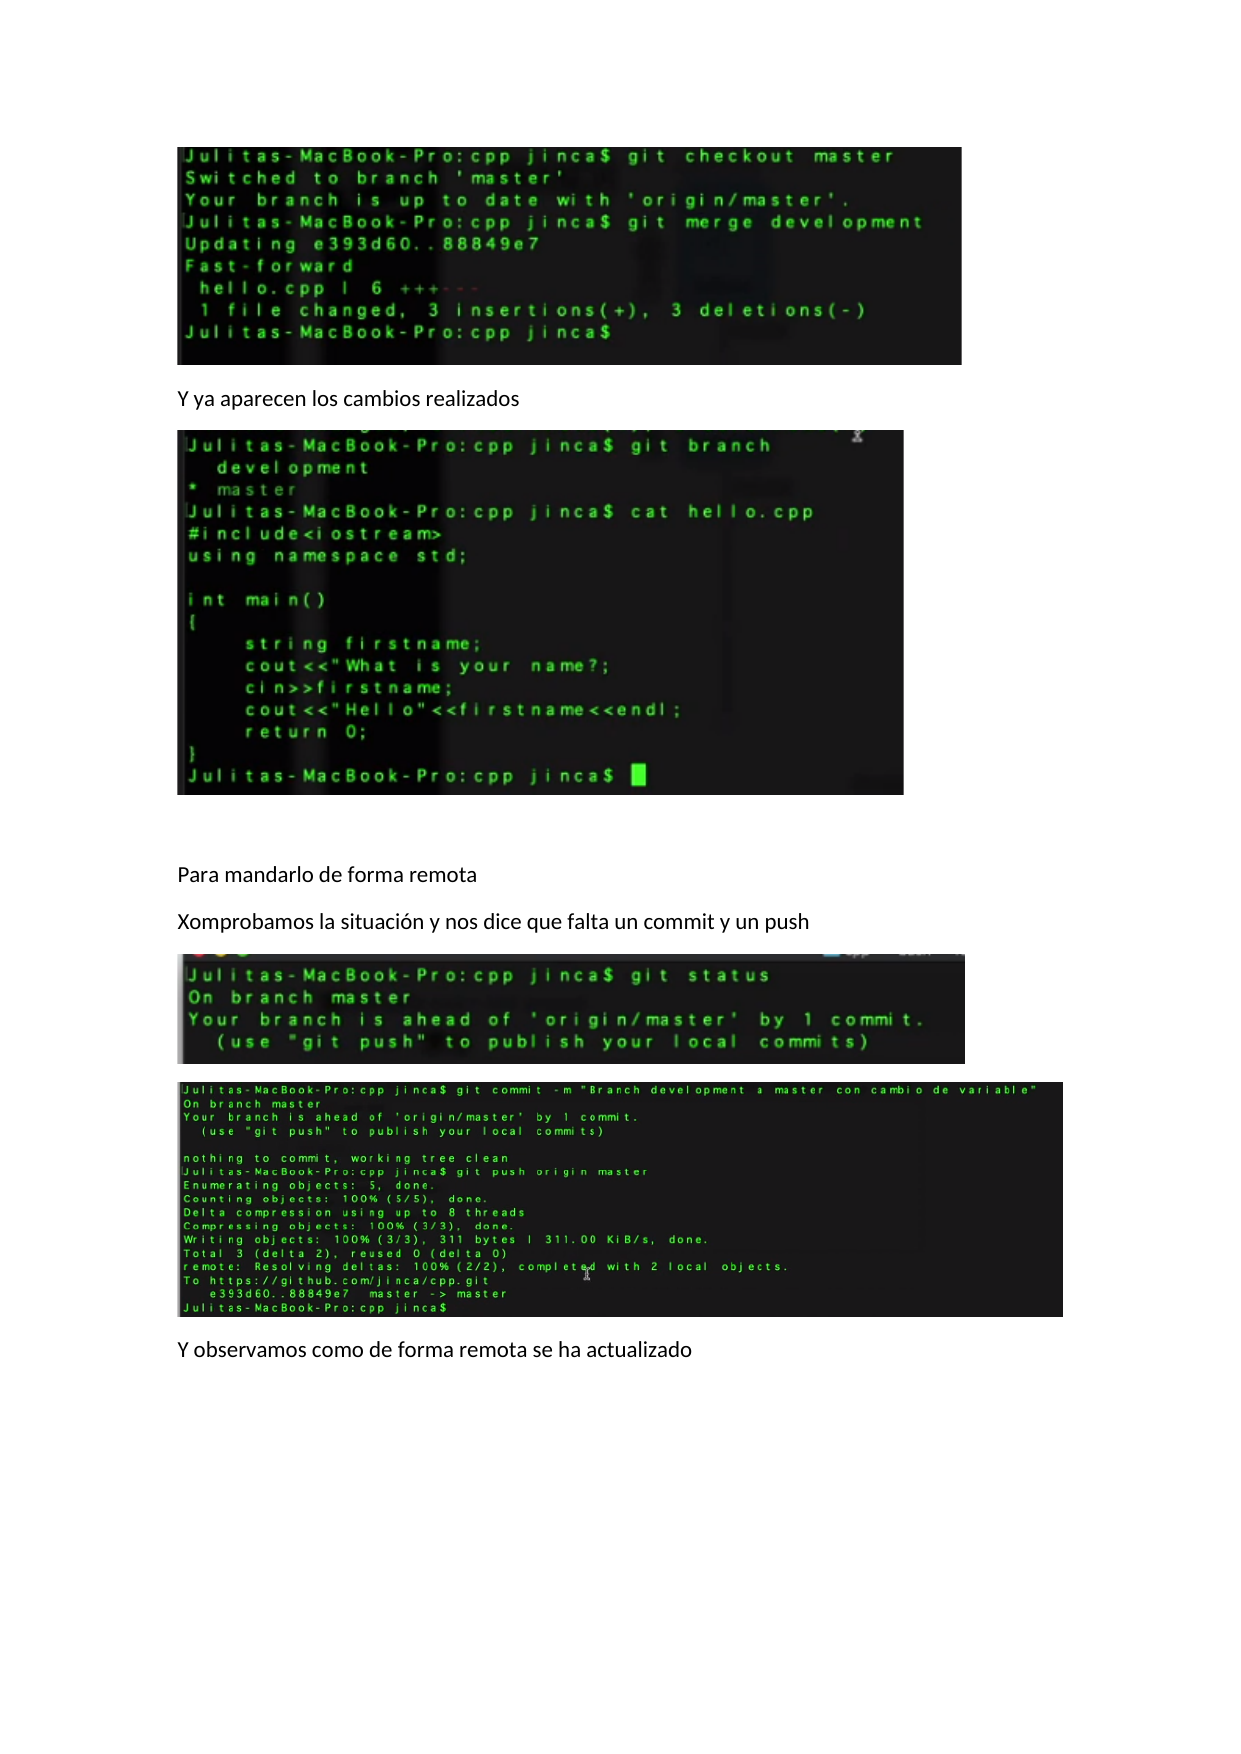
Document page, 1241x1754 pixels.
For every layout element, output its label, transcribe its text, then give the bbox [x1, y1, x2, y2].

picture [177, 1082, 1063, 1317]
picture [177, 954, 965, 1064]
text Xomprobamos la situación y nos dice que falta un commit y un push [177, 907, 1063, 935]
text Y observamos como de forma remota se ha actualizado [177, 1335, 1063, 1363]
picture [177, 430, 904, 795]
text Y ya aparecen los cambios realizados [177, 384, 1063, 412]
picture [177, 147, 962, 365]
text Para mandarlo de forma remota [177, 860, 1063, 888]
